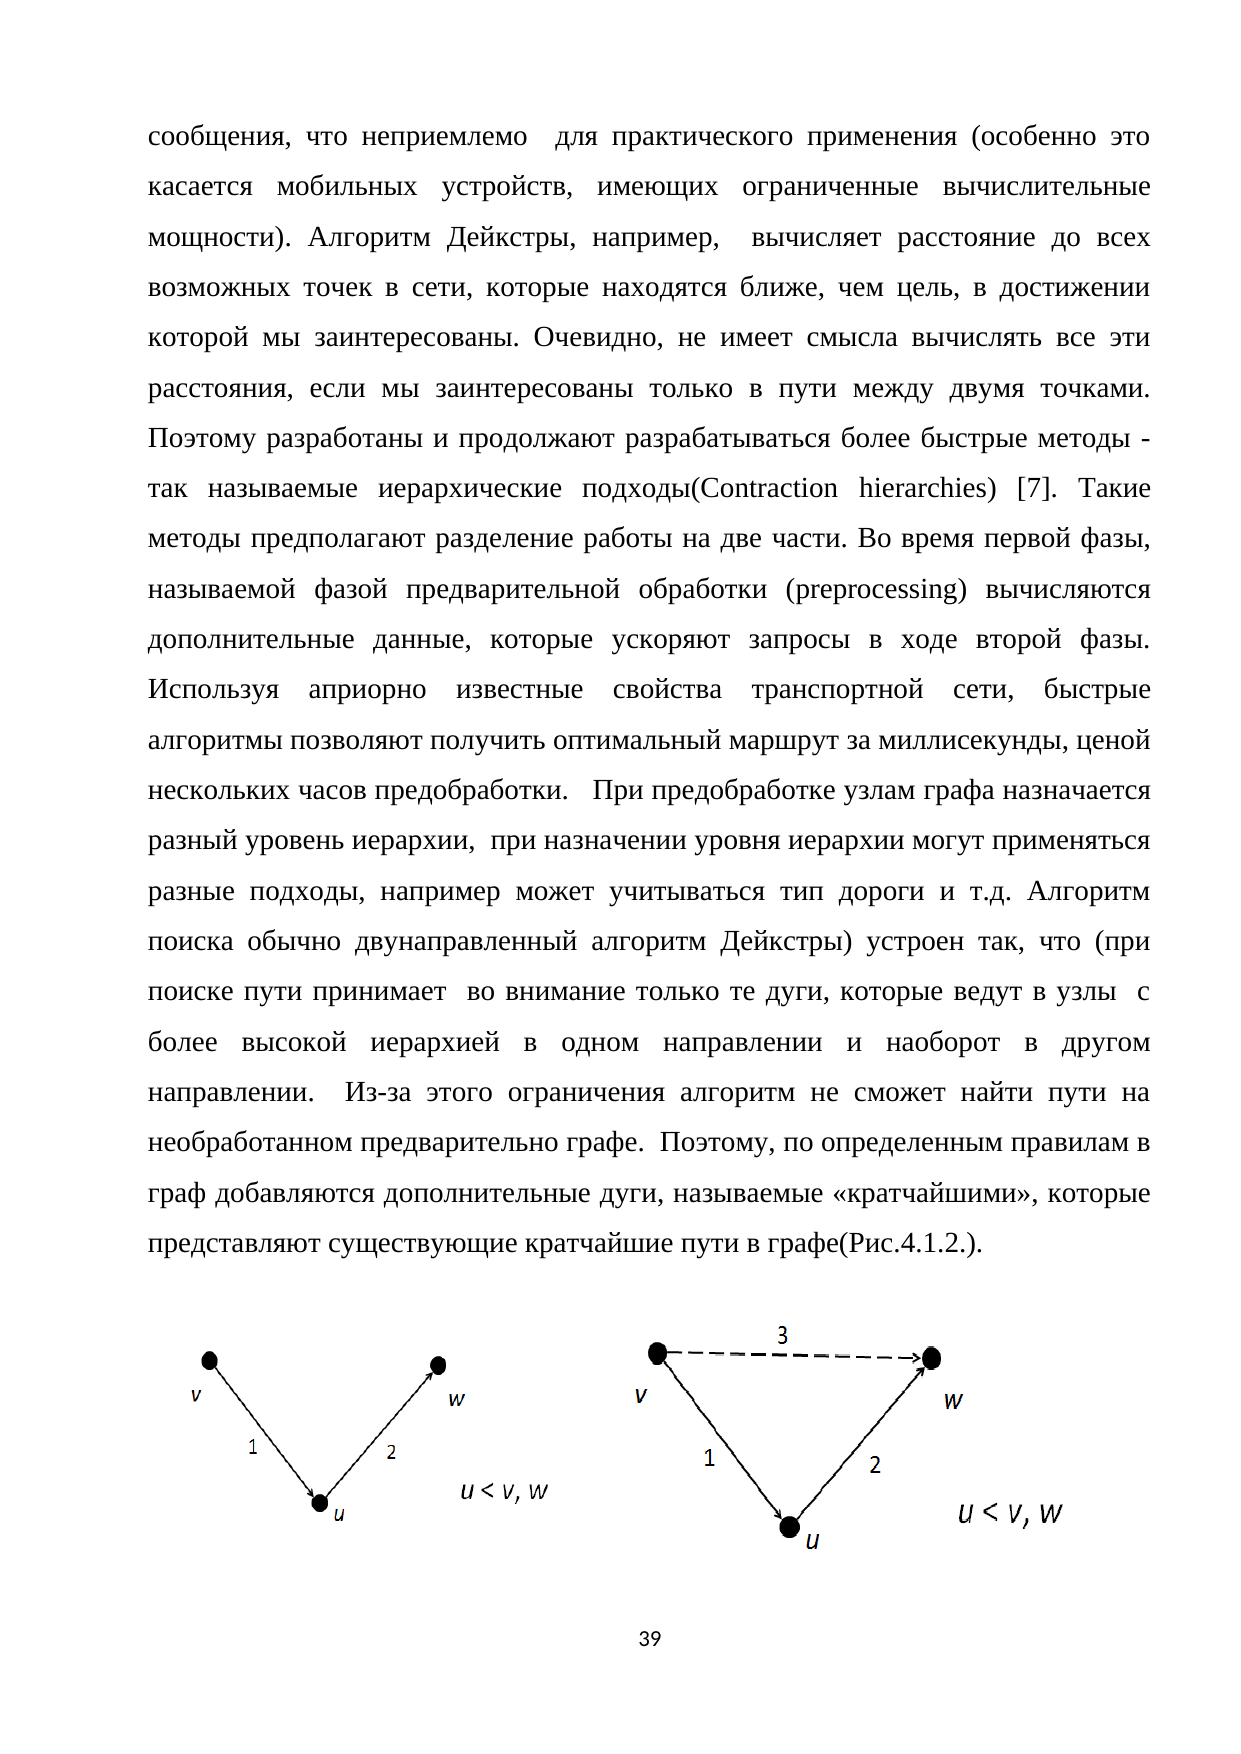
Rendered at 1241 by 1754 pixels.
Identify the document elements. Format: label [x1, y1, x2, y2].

picture [147, 1316, 583, 1576]
picture [589, 1298, 1096, 1576]
text [148, 118, 1152, 1258]
